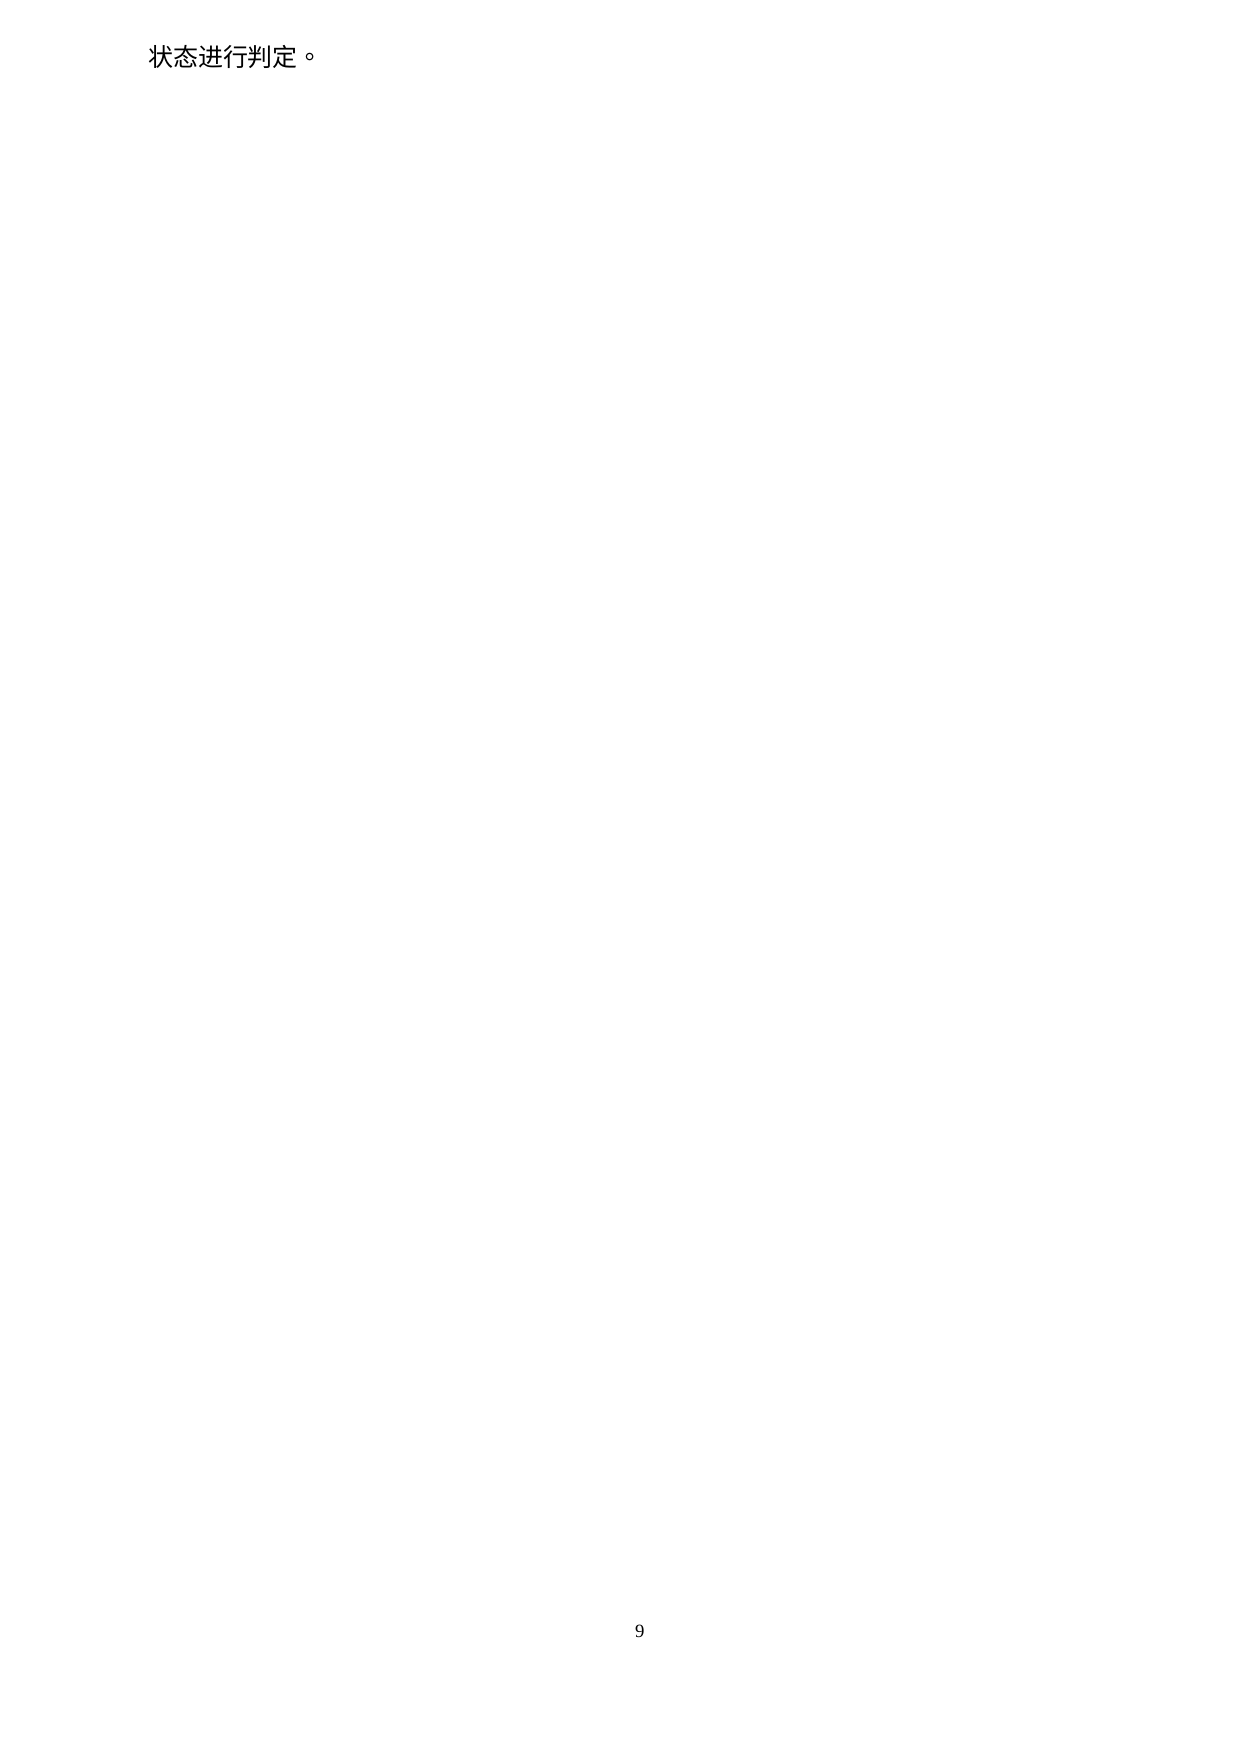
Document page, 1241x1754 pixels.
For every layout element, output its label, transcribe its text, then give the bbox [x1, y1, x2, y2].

text 状态进行判定。 [148, 42, 1095, 73]
